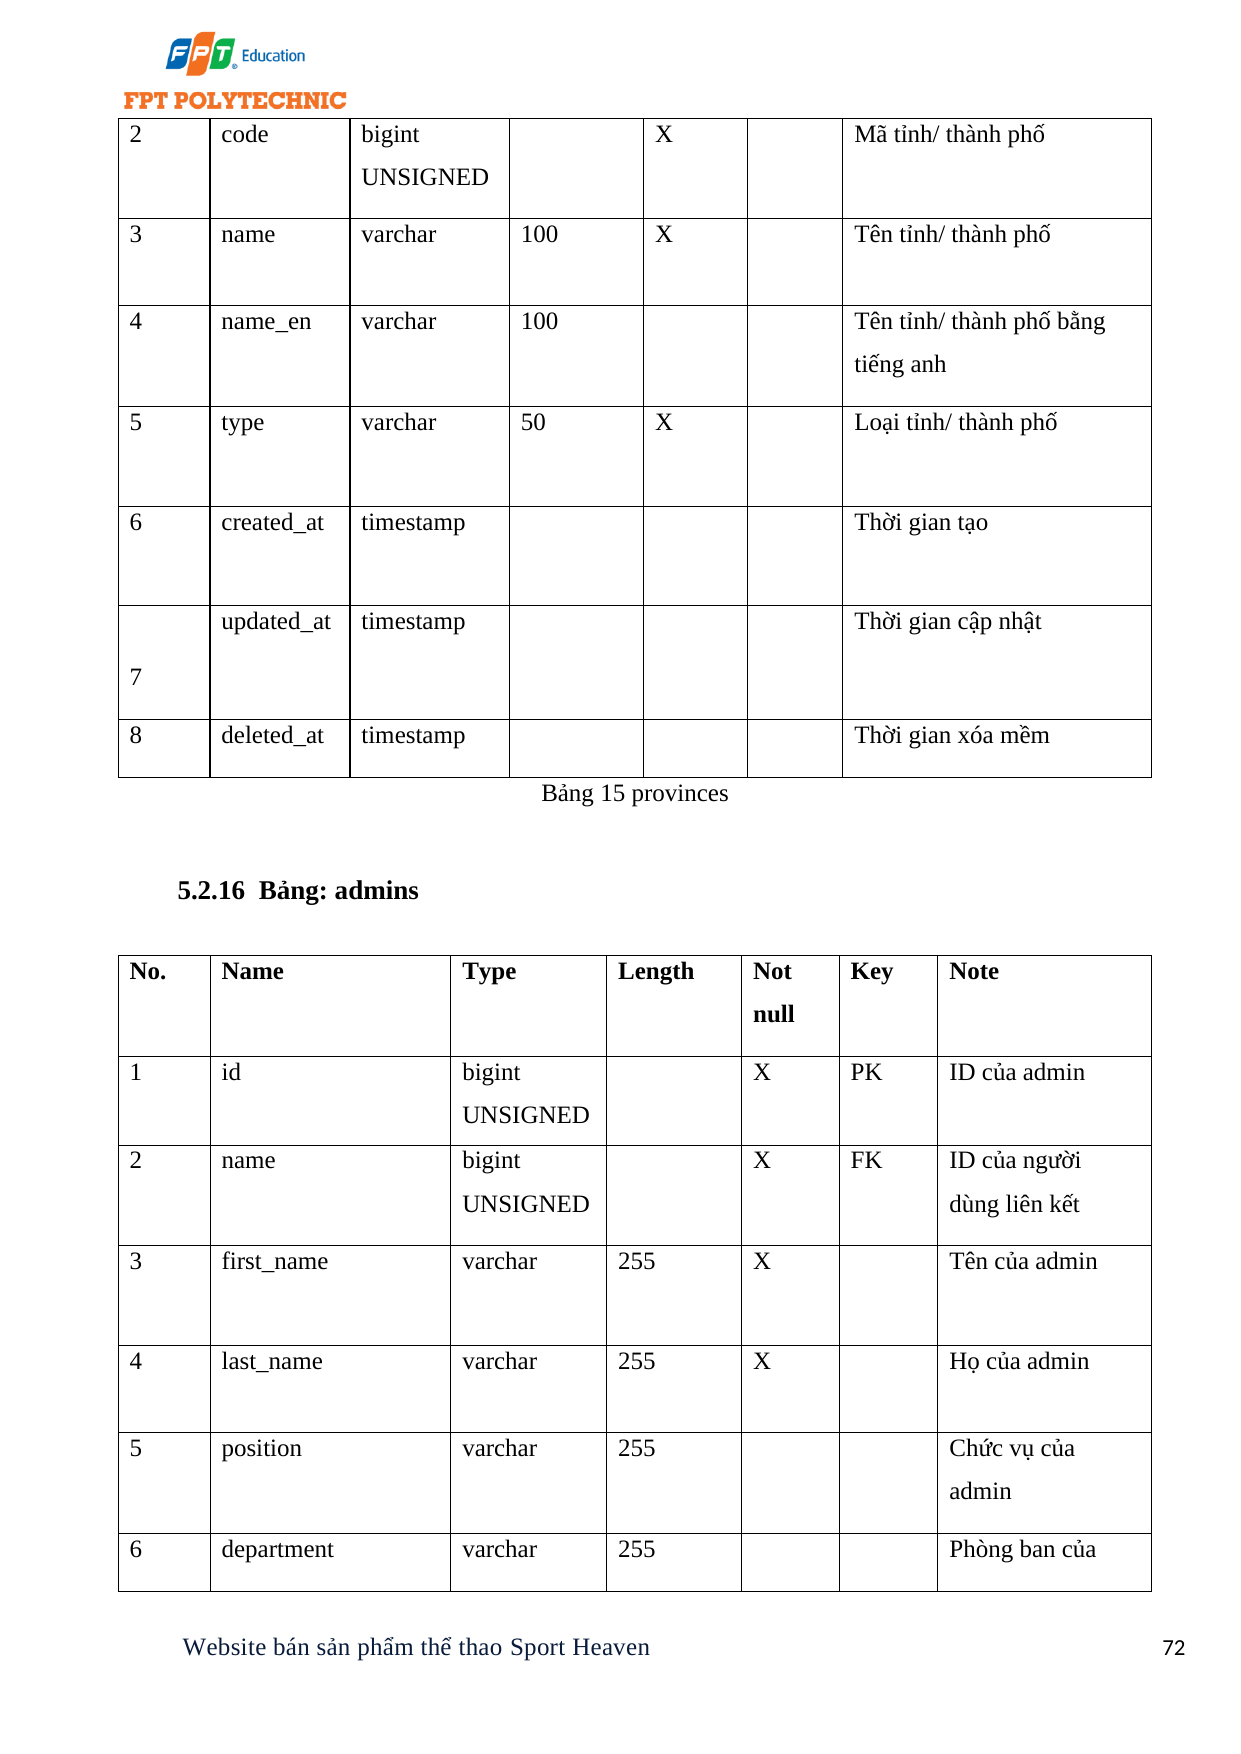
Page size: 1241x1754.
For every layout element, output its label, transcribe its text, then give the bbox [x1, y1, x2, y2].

table_cell [748, 119, 842, 218]
table_cell bigint UNSIGNED [351, 119, 509, 218]
table_cell [644, 606, 747, 719]
table_header Type [451, 956, 606, 1056]
table_cell name_en [211, 306, 349, 406]
table_cell [644, 720, 747, 777]
table_cell position [211, 1433, 450, 1533]
table_cell Tên tỉnh/ thành phố bằng tiếng anh [843, 306, 1151, 406]
table_cell code [211, 119, 349, 218]
table_cell 5 [119, 1433, 210, 1533]
table_cell [510, 119, 643, 218]
table_cell [510, 720, 643, 777]
table_cell [644, 507, 747, 605]
table_cell X [644, 119, 747, 218]
subtitle Bảng: admins [177, 874, 1092, 905]
table_cell FK [840, 1146, 937, 1245]
table_cell id [211, 1057, 450, 1144]
table_cell X [644, 219, 747, 305]
table_cell [748, 306, 842, 406]
table_cell [607, 1057, 741, 1144]
table_cell [644, 306, 747, 406]
table_cell 7 [119, 606, 209, 719]
table_cell ID của người dùng liên kết [938, 1146, 1151, 1245]
picture [116, 24, 354, 116]
table_cell updated_at [211, 606, 349, 719]
table_cell 6 [119, 1534, 210, 1591]
table_cell [510, 507, 643, 605]
table_cell created_at [211, 507, 349, 605]
table_cell 3 [119, 1246, 210, 1345]
table_header Length [607, 956, 741, 1056]
text Bảng 15 provinces [177, 778, 1092, 806]
table_cell Chức vụ của admin [938, 1433, 1151, 1533]
table_header Name [211, 956, 450, 1056]
table_cell 5 [119, 407, 209, 506]
table_cell varchar [351, 219, 509, 305]
table_cell PK [840, 1057, 937, 1144]
table_cell 255 [607, 1433, 741, 1533]
table_cell ID của admin [938, 1057, 1151, 1144]
table_cell [840, 1534, 937, 1591]
table_cell varchar [451, 1246, 606, 1345]
table_cell Họ của admin [938, 1346, 1151, 1432]
table_cell 255 [607, 1246, 741, 1345]
table_cell [840, 1346, 937, 1432]
table_header Note [938, 956, 1151, 1056]
table_cell [742, 1433, 839, 1533]
table_cell [748, 720, 842, 777]
table_cell 100 [510, 219, 643, 305]
table_cell varchar [451, 1346, 606, 1432]
table_cell Loại tỉnh/ thành phố [843, 407, 1151, 506]
table_cell varchar [351, 407, 509, 506]
table_cell last_name [211, 1346, 450, 1432]
table_cell name [211, 219, 349, 305]
table_cell deleted_at [211, 720, 349, 777]
table_cell X [742, 1057, 839, 1144]
table_cell Mã tỉnh/ thành phố [843, 119, 1151, 218]
table_cell X [742, 1246, 839, 1345]
table_header No. [119, 956, 210, 1056]
table_cell 1 [119, 1057, 210, 1144]
table_cell [510, 606, 643, 719]
table_cell [742, 1534, 839, 1591]
table_header Key [840, 956, 937, 1056]
table_cell X [644, 407, 747, 506]
table_cell 255 [607, 1346, 741, 1432]
table_cell [748, 507, 842, 605]
table_cell 4 [119, 306, 209, 406]
table_cell bigint UNSIGNED [451, 1057, 606, 1144]
table_cell 2 [119, 1146, 210, 1245]
table_cell varchar [451, 1433, 606, 1533]
table_cell Thời gian xóa mềm [843, 720, 1151, 777]
table_cell 8 [119, 720, 209, 777]
table_cell [840, 1433, 937, 1533]
table_cell Thời gian cập nhật [843, 606, 1151, 719]
table_cell 4 [119, 1346, 210, 1432]
table_cell department [211, 1534, 450, 1591]
table_cell name [211, 1146, 450, 1245]
table_cell Tên tỉnh/ thành phố [843, 219, 1151, 305]
table_cell [607, 1146, 741, 1245]
table_cell Thời gian tạo [843, 507, 1151, 605]
table_cell 6 [119, 507, 209, 605]
table_cell X [742, 1146, 839, 1245]
table_cell [748, 606, 842, 719]
table_cell Tên của admin [938, 1246, 1151, 1345]
table_cell varchar [451, 1534, 606, 1591]
table_cell bigint UNSIGNED [451, 1146, 606, 1245]
table_cell X [742, 1346, 839, 1432]
table_cell type [211, 407, 349, 506]
table_cell [840, 1246, 937, 1345]
table_cell first_name [211, 1246, 450, 1345]
table_cell timestamp [351, 507, 509, 605]
table_cell 50 [510, 407, 643, 506]
table_cell 3 [119, 219, 209, 305]
table_header Not null [742, 956, 839, 1056]
table_cell [748, 407, 842, 506]
table_cell timestamp [351, 606, 509, 719]
table_cell 2 [119, 119, 209, 218]
table_cell 100 [510, 306, 643, 406]
table_cell varchar [351, 306, 509, 406]
table_cell 255 [607, 1534, 741, 1591]
table_cell [748, 219, 842, 305]
table_cell Phòng ban của admin [938, 1534, 1151, 1591]
table_cell timestamp [351, 720, 509, 777]
